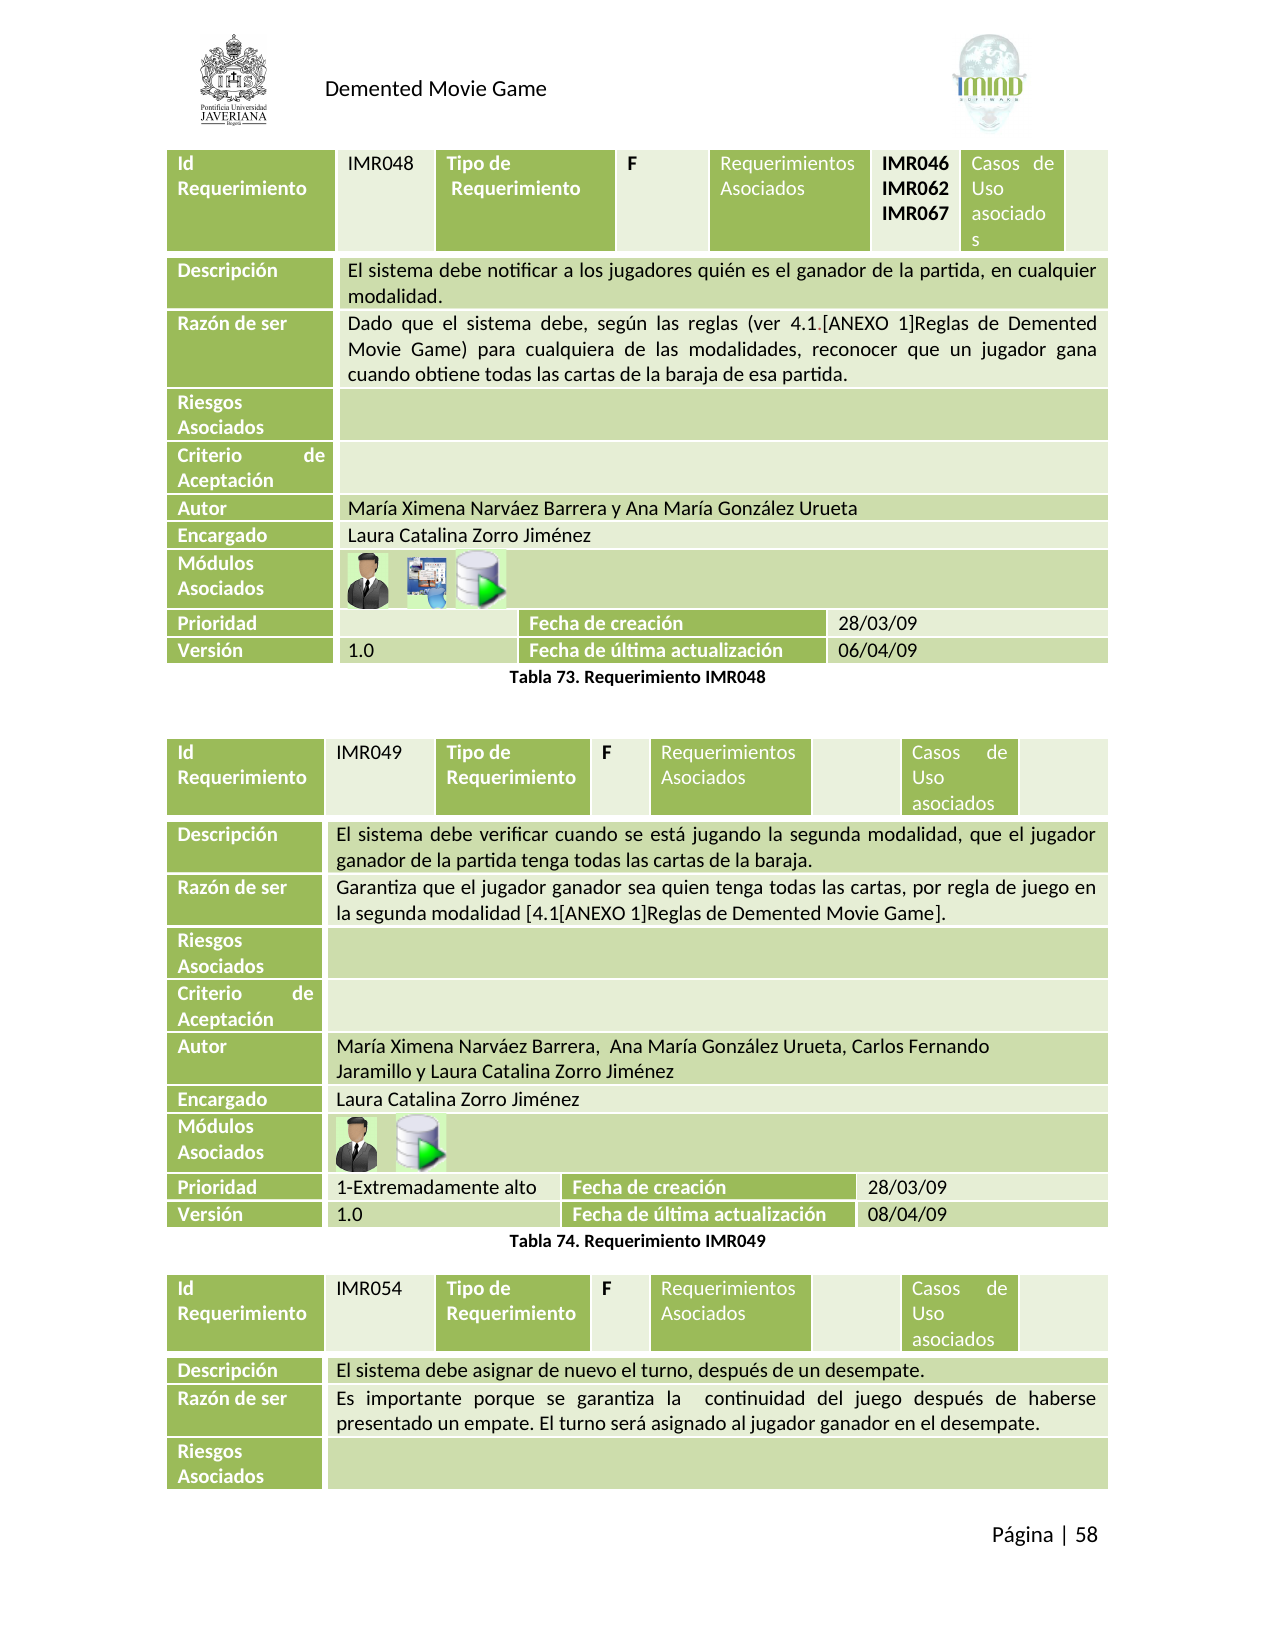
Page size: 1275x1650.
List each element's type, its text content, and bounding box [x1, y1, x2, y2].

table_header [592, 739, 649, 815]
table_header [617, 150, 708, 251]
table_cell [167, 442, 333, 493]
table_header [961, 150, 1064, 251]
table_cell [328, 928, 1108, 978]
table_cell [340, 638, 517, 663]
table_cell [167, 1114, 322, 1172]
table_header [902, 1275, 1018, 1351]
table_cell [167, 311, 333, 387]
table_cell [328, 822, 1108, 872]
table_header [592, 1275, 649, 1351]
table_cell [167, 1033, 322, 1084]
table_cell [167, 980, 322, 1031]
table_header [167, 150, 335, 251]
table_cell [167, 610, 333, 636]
text Tabla 74. Requerimiento IMR049 [177, 1229, 1098, 1252]
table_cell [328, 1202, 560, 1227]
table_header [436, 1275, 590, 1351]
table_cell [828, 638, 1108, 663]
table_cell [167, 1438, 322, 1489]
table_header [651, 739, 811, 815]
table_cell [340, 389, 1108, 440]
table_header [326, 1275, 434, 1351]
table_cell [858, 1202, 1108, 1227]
picture [455, 549, 507, 609]
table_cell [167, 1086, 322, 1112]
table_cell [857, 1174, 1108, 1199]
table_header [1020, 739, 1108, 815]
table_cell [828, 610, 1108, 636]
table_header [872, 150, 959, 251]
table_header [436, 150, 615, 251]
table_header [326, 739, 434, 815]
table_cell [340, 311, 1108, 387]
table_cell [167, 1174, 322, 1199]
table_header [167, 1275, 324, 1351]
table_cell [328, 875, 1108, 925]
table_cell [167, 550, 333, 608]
picture [407, 557, 447, 609]
picture [336, 1117, 377, 1172]
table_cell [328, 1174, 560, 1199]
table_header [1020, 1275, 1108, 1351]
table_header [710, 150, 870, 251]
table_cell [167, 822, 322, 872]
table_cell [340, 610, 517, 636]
picture [951, 34, 1033, 138]
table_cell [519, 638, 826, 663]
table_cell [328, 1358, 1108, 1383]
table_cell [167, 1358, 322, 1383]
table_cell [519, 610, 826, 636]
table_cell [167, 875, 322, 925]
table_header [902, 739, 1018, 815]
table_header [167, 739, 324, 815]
picture [200, 34, 267, 126]
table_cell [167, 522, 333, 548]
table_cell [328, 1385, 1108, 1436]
text Tabla 73. Requerimiento IMR048 [177, 665, 1098, 688]
picture [347, 553, 389, 609]
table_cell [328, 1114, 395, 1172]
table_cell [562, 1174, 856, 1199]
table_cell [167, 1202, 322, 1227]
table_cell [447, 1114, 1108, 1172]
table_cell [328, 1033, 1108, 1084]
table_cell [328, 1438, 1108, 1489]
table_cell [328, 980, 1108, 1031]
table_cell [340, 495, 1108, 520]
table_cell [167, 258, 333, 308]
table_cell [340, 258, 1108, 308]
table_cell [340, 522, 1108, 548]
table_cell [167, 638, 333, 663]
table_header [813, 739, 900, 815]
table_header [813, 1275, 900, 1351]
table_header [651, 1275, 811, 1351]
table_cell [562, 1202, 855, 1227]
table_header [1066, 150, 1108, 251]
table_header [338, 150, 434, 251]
picture [395, 1113, 447, 1172]
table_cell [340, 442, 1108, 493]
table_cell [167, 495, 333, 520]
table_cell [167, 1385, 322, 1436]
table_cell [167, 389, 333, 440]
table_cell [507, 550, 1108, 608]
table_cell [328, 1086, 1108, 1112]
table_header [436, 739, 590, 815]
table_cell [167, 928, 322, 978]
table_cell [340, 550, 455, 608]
